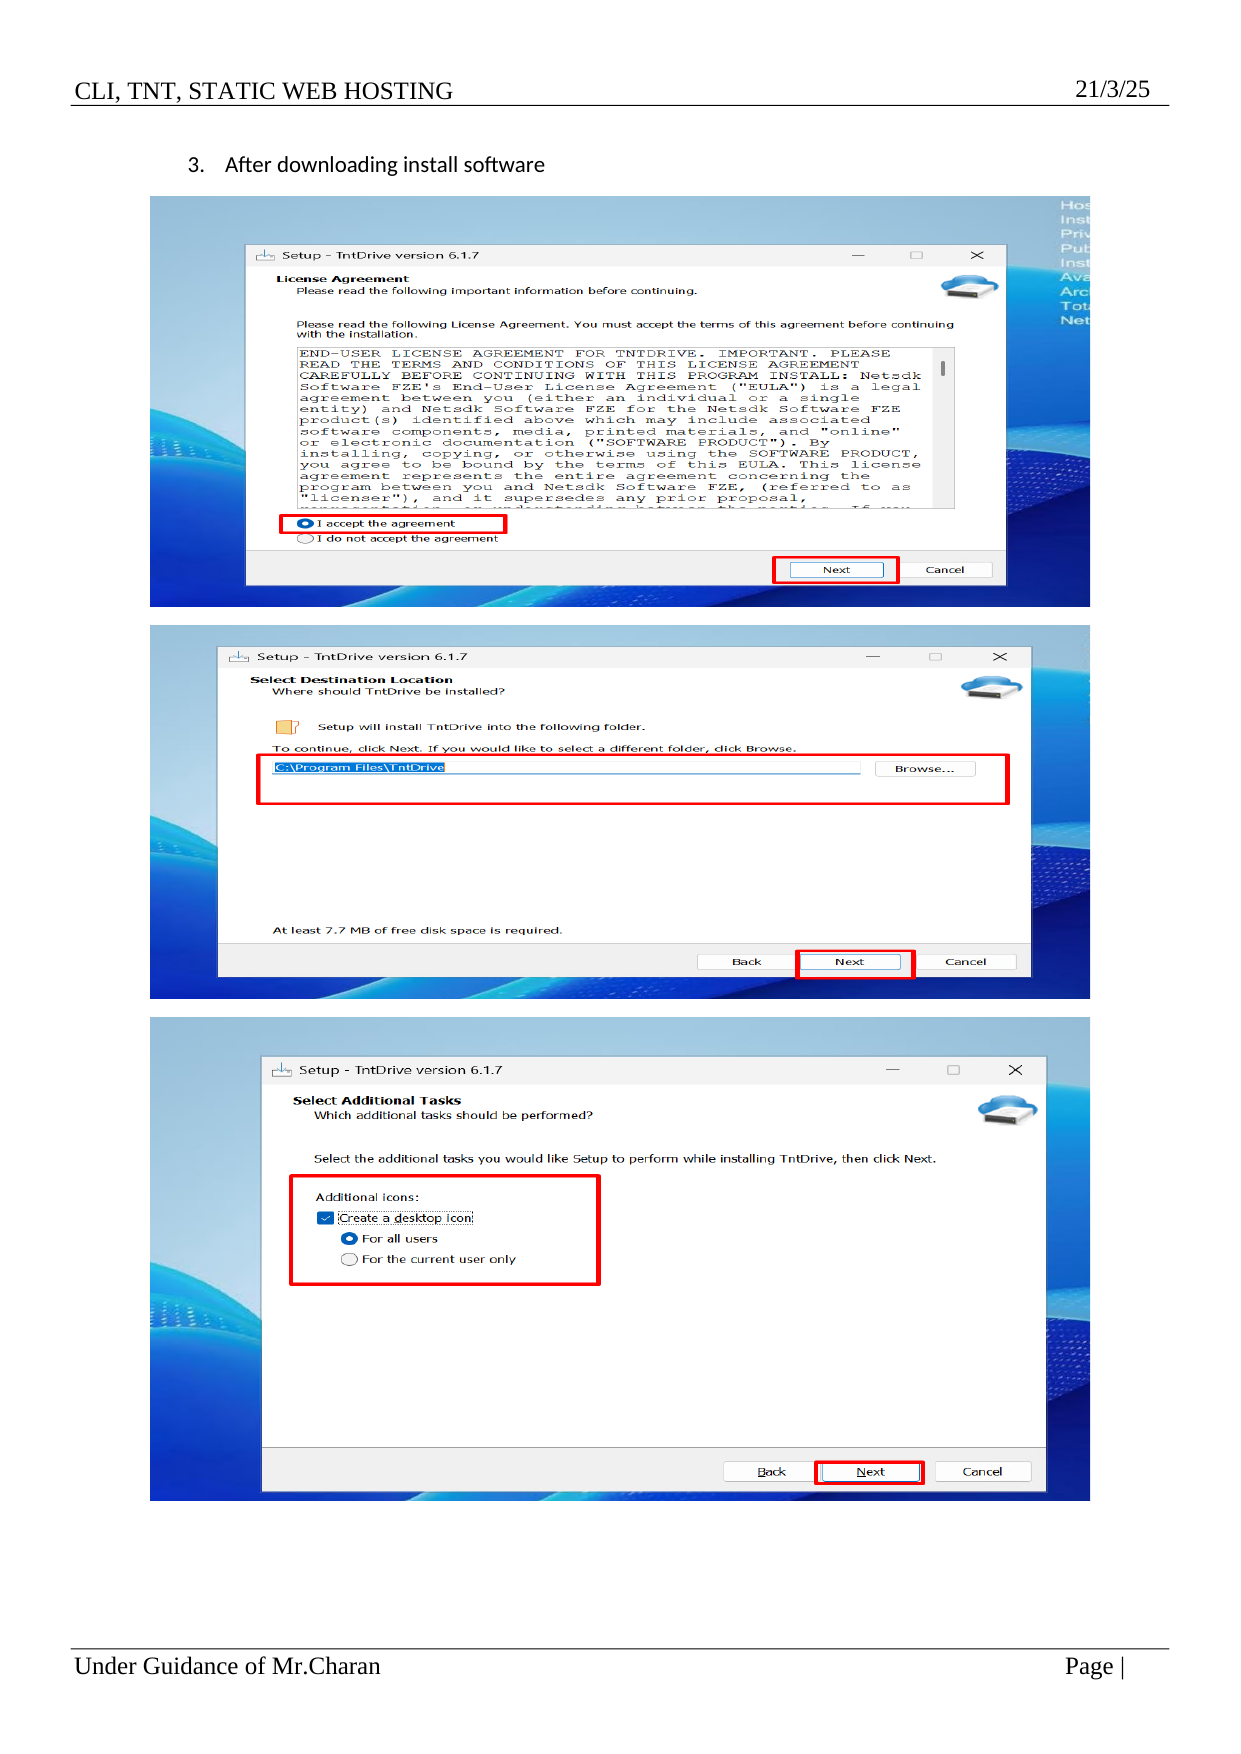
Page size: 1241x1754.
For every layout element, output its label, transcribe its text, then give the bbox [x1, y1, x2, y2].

list After downloading install software [187, 150, 1090, 178]
picture [150, 1017, 1091, 1501]
picture [150, 625, 1091, 999]
picture [150, 196, 1091, 607]
